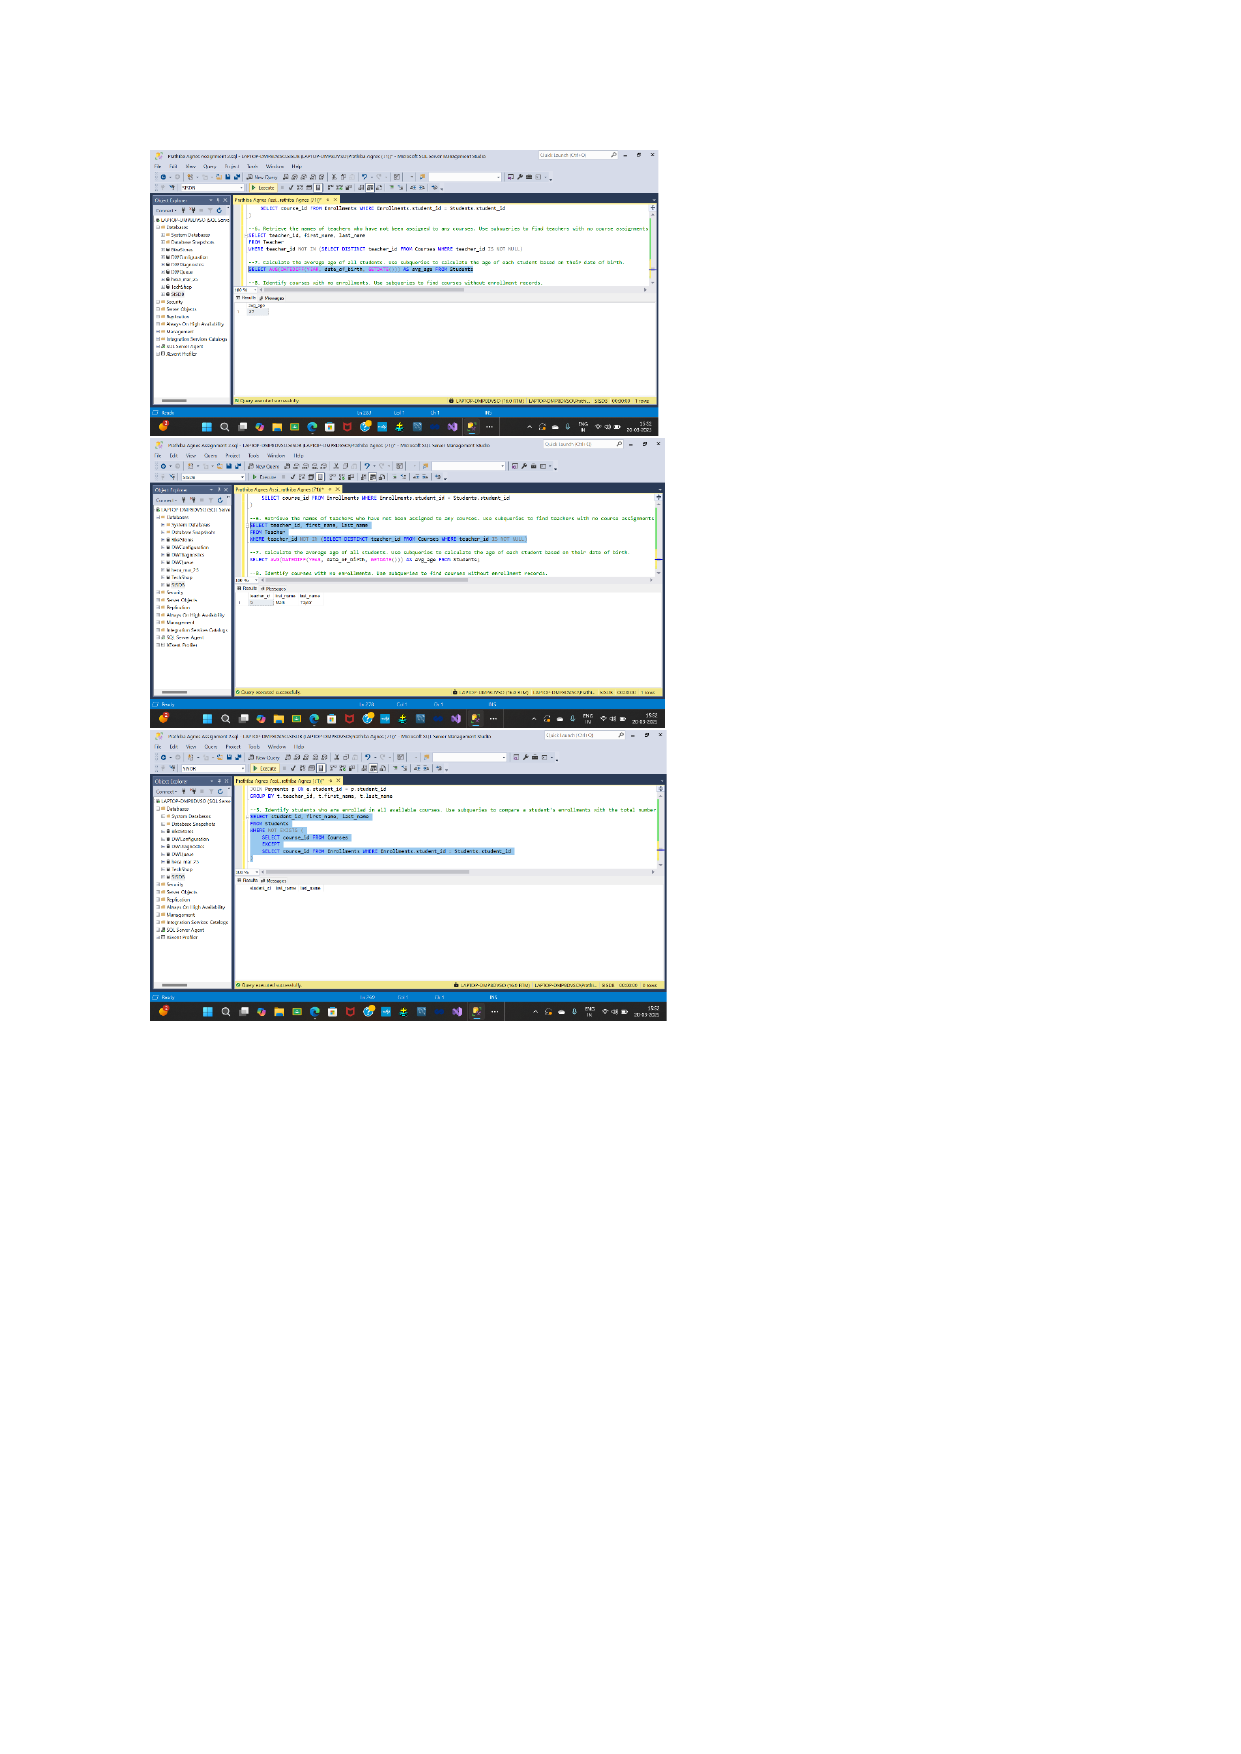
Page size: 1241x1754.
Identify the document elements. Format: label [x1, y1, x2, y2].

picture [150, 730, 667, 1021]
picture [150, 438, 665, 728]
picture [150, 150, 659, 436]
